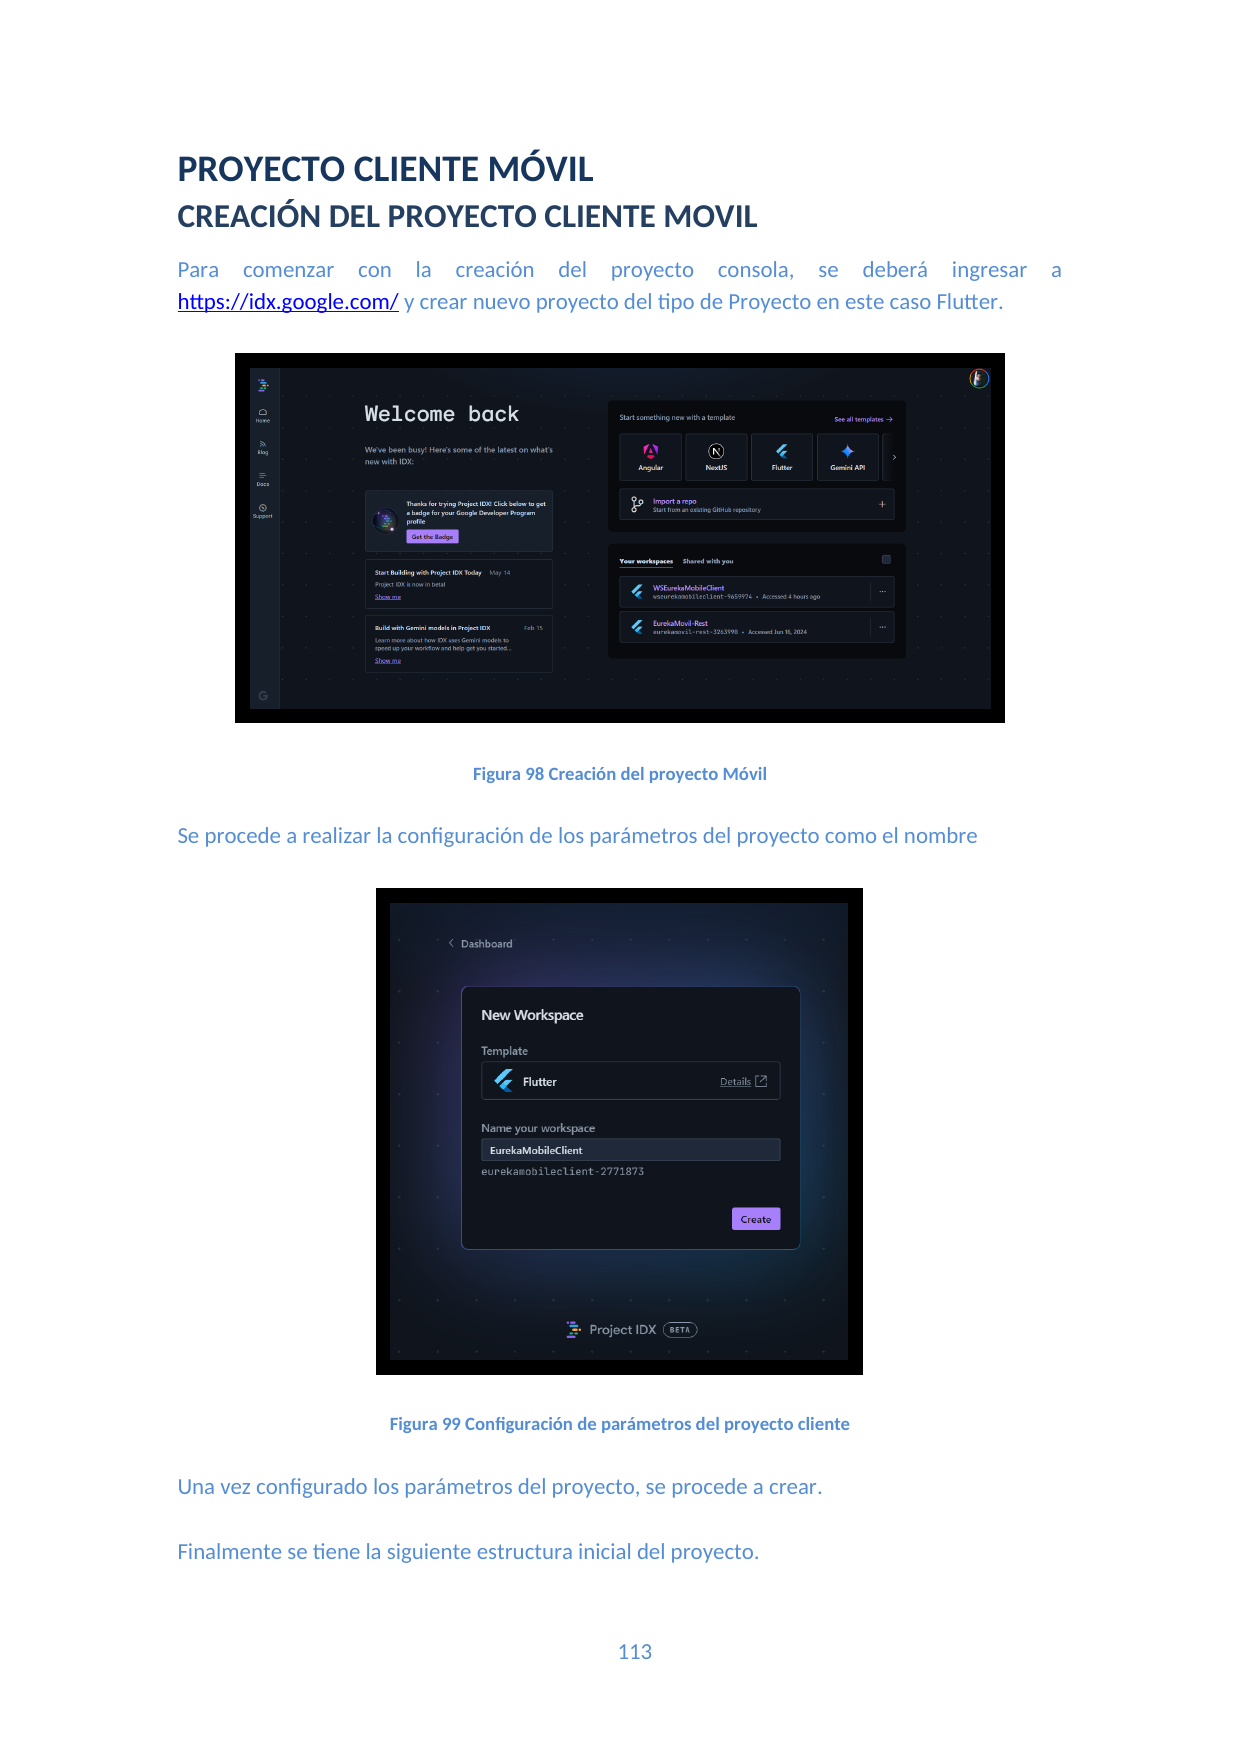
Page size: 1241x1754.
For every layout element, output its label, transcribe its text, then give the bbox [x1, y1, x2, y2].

subtitle PROYECTO CLIENTE MÓVIL [177, 145, 1063, 191]
picture [390, 903, 848, 1360]
subtitle CREACIÓN DEL PROYECTO CLIENTE MOVIL [177, 195, 1063, 236]
picture [250, 368, 991, 709]
text Para comenzar con la creación del proyecto consola, se deberá ingresar a https://idx.google.com/ y crear nuevo proyecto del tipo de Proyecto en este caso Flutter. [177, 255, 1063, 315]
text Una vez configurado los parámetros del proyecto, se procede a crear. [177, 1472, 1063, 1500]
text Finalmente se tiene la siguiente estructura inicial del proyecto. [177, 1537, 1063, 1566]
text Se procede a realizar la configuración de los parámetros del proyecto como el nombre [177, 822, 1063, 849]
